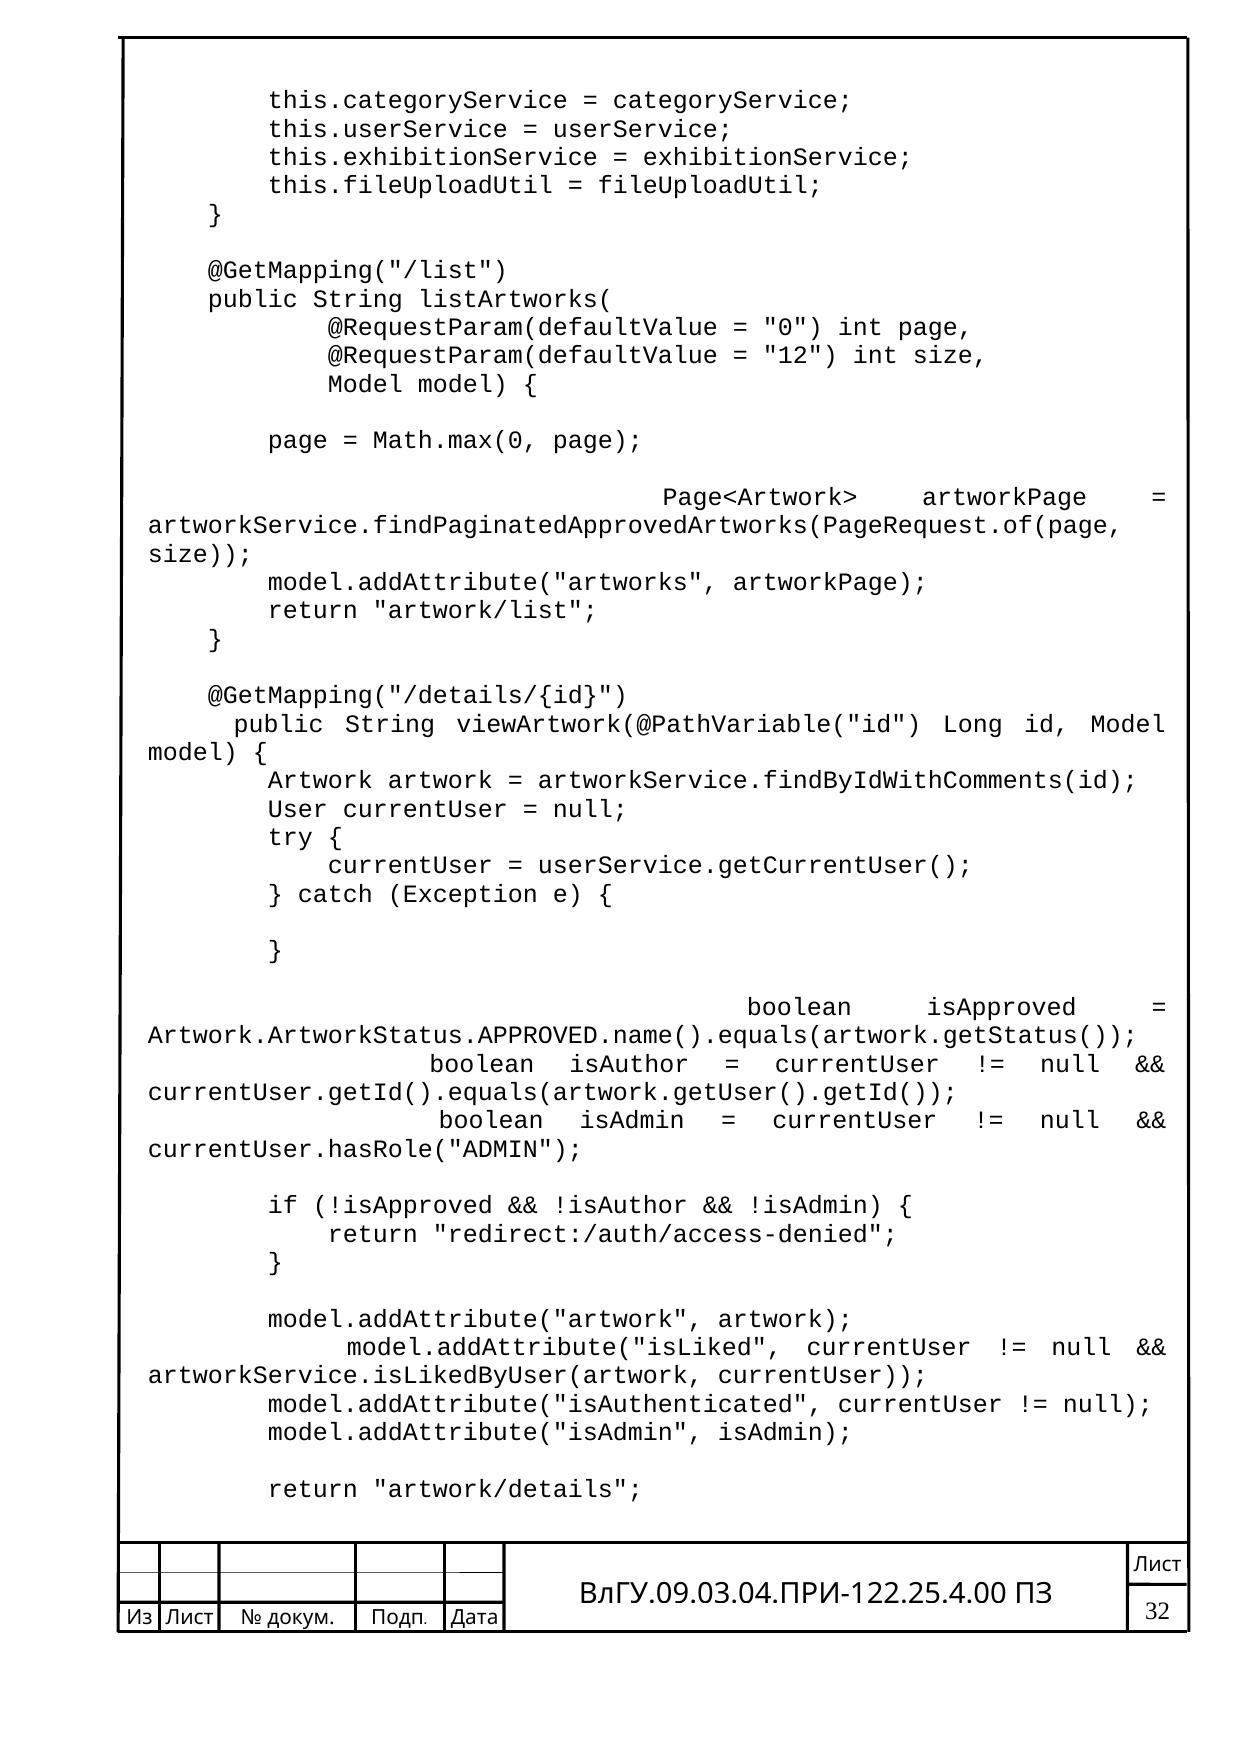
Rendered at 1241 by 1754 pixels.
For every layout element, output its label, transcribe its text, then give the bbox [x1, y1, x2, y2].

text @GetMapping("/details/{id}") [148, 683, 1167, 711]
text model.addAttribute("isAdmin", isAdmin); [148, 1419, 1167, 1448]
text boolean isAdmin = currentUser != null && currentUser.hasRole("ADMIN"); [148, 1108, 1167, 1164]
text this.categoryService = categoryService; [148, 88, 1167, 116]
text this.exhibitionService = exhibitionService; [148, 144, 1167, 173]
text return "redirect:/auth/access-denied"; [148, 1221, 1167, 1249]
text return "artwork/list"; [148, 598, 1167, 626]
text public String listArtworks( [148, 286, 1167, 314]
text model.addAttribute("isAuthenticated", currentUser != null); [148, 1391, 1167, 1419]
text return "artwork/details"; [148, 1476, 1167, 1504]
text } [148, 1249, 1167, 1278]
text } [148, 626, 1167, 654]
text } [148, 201, 1167, 229]
text public String viewArtwork(@PathVariable("id") Long id, Model model) { [148, 711, 1167, 768]
text Model model) { [148, 371, 1167, 399]
text @GetMapping("/list") [148, 258, 1167, 286]
text @RequestParam(defaultValue = "12") int size, [148, 343, 1167, 371]
text currentUser = userService.getCurrentUser(); [148, 853, 1167, 881]
text Page<Artwork> artworkPage = artworkService.findPaginatedApprovedArtworks(PageRequest.of(page, size)); [148, 484, 1167, 569]
text this.fileUploadUtil = fileUploadUtil; [148, 173, 1167, 201]
text User currentUser = null; [148, 796, 1167, 824]
text } catch (Exception e) { [148, 881, 1167, 909]
text model.addAttribute("artwork", artwork); [148, 1306, 1167, 1334]
text try { [148, 824, 1167, 853]
text this.userService = userService; [148, 116, 1167, 144]
text boolean isAuthor = currentUser != null && currentUser.getId().equals(artwork.getUser().getId()); [148, 1051, 1167, 1108]
text model.addAttribute("artworks", artworkPage); [148, 569, 1167, 598]
text boolean isApproved = Artwork.ArtworkStatus.APPROVED.name().equals(artwork.getStatus()); [148, 994, 1167, 1051]
text @RequestParam(defaultValue = "0") int page, [148, 314, 1167, 343]
text if (!isApproved && !isAuthor && !isAdmin) { [148, 1193, 1167, 1221]
text model.addAttribute("isLiked", currentUser != null && artworkService.isLikedByUser(artwork, currentUser)); [148, 1334, 1167, 1391]
text Artwork artwork = artworkService.findByIdWithComments(id); [148, 768, 1167, 796]
text page = Math.max(0, page); [148, 428, 1167, 456]
text } [148, 938, 1167, 966]
